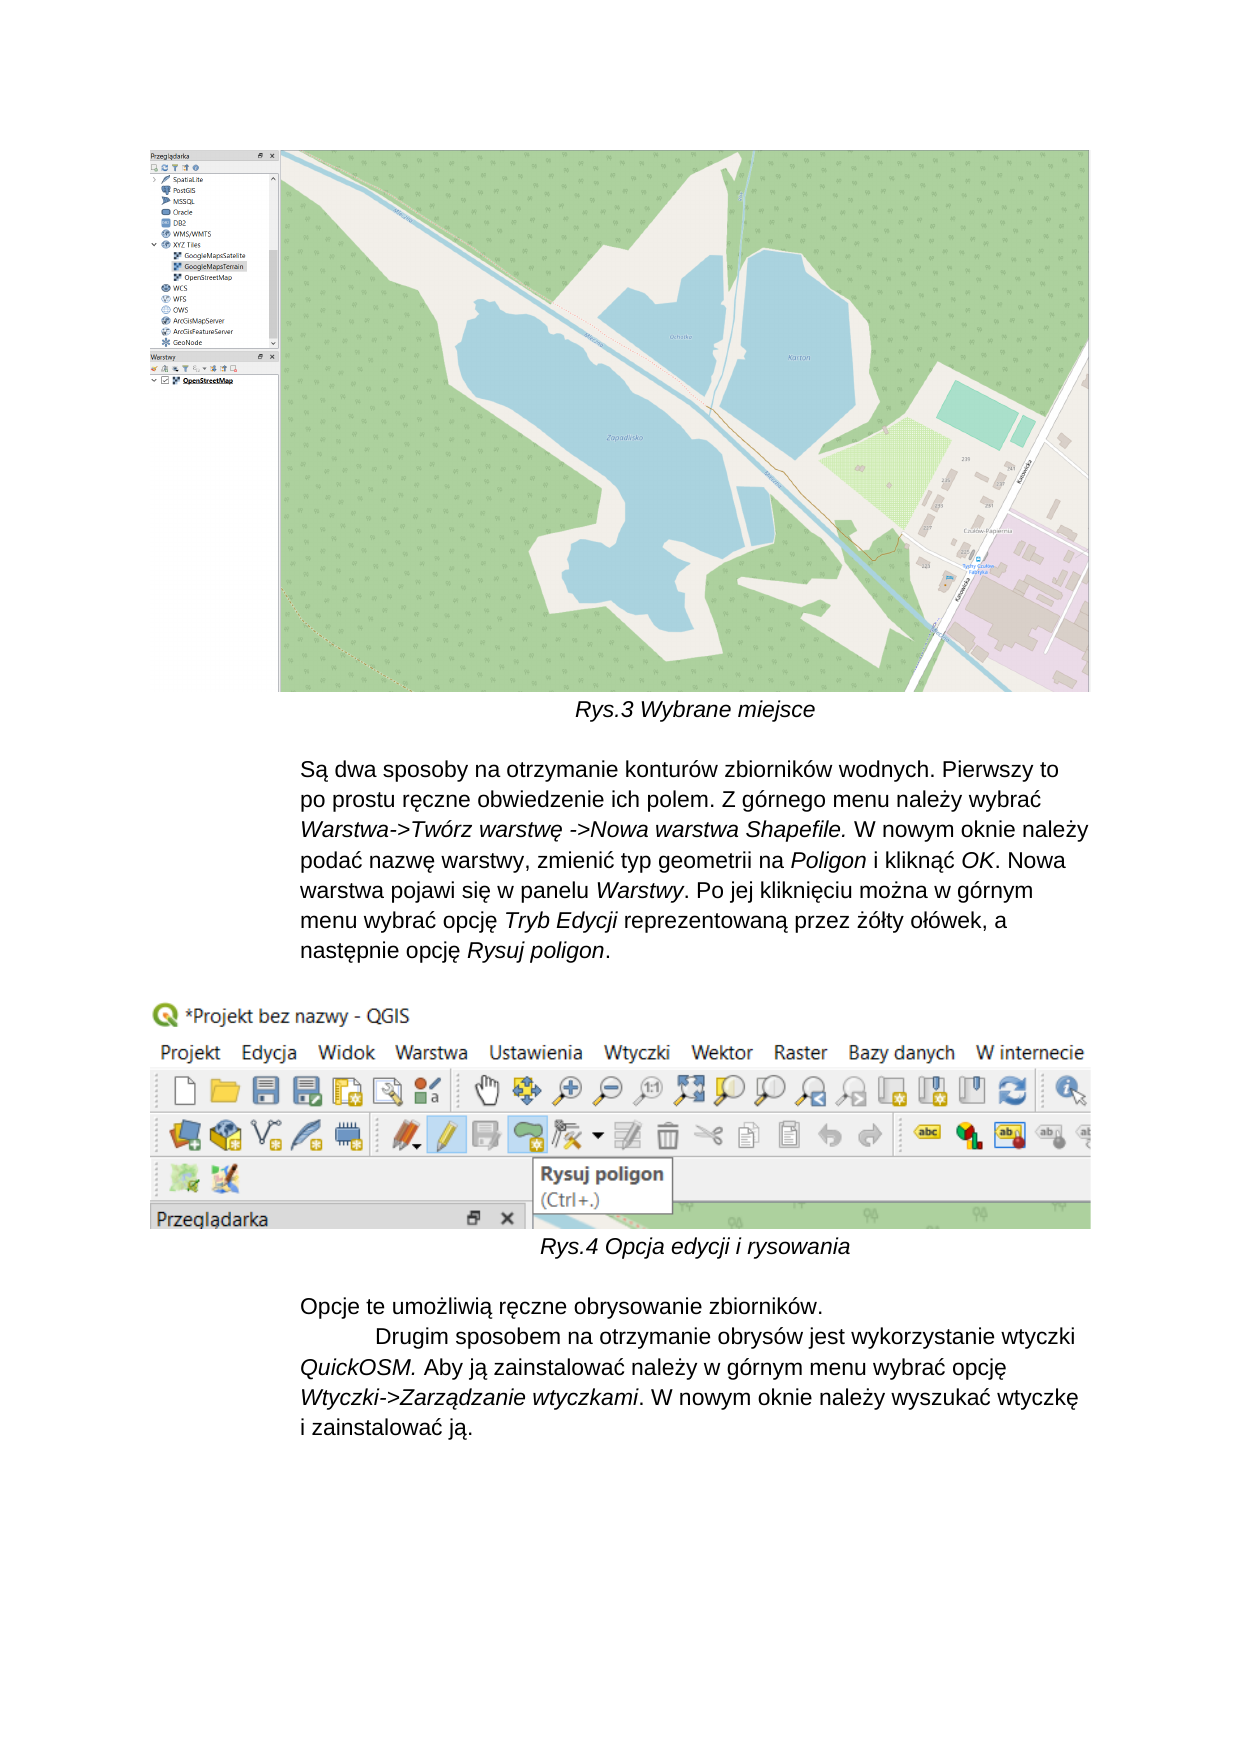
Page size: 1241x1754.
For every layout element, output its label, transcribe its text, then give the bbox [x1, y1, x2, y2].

text Są dwa sposoby na otrzymanie konturów zbiorników wodnych. Pierwszy to po prostu ręczne obwiedzenie ich polem. Z górnego menu należy wybrać Warstwa->Twórz warstwę ->Nowa warstwa Shapefile. W nowym oknie należy podać nazwę warstwy, zmienić typ geometrii na Poligon i kliknąć OK. Nowa warstwa pojawi się w panelu Warstwy. Po jej kliknięciu można w górnym menu wybrać opcję Tryb Edycji reprezentowaną przez żółty ołówek, a następnie opcję Rysuj poligon. [300, 756, 1090, 963]
text Rys.4 Opcja edycji i rysowania [300, 1233, 1090, 1259]
text Opcje te umożliwią ręczne obrysowanie zbiorników. [300, 1293, 1090, 1319]
picture [150, 150, 1091, 692]
text Drugim sposobem na otrzymanie obrysów jest wykorzystanie wtyczki QuickOSM. Aby ją zainstalować należy w górnym menu wybrać opcję Wtyczki->Zarządzanie wtyczkami. W nowym oknie należy wyszukać wtyczkę i zainstalować ją. [300, 1323, 1090, 1440]
text Rys.3 Wybrane miejsce [300, 696, 1090, 722]
picture [150, 997, 1091, 1229]
